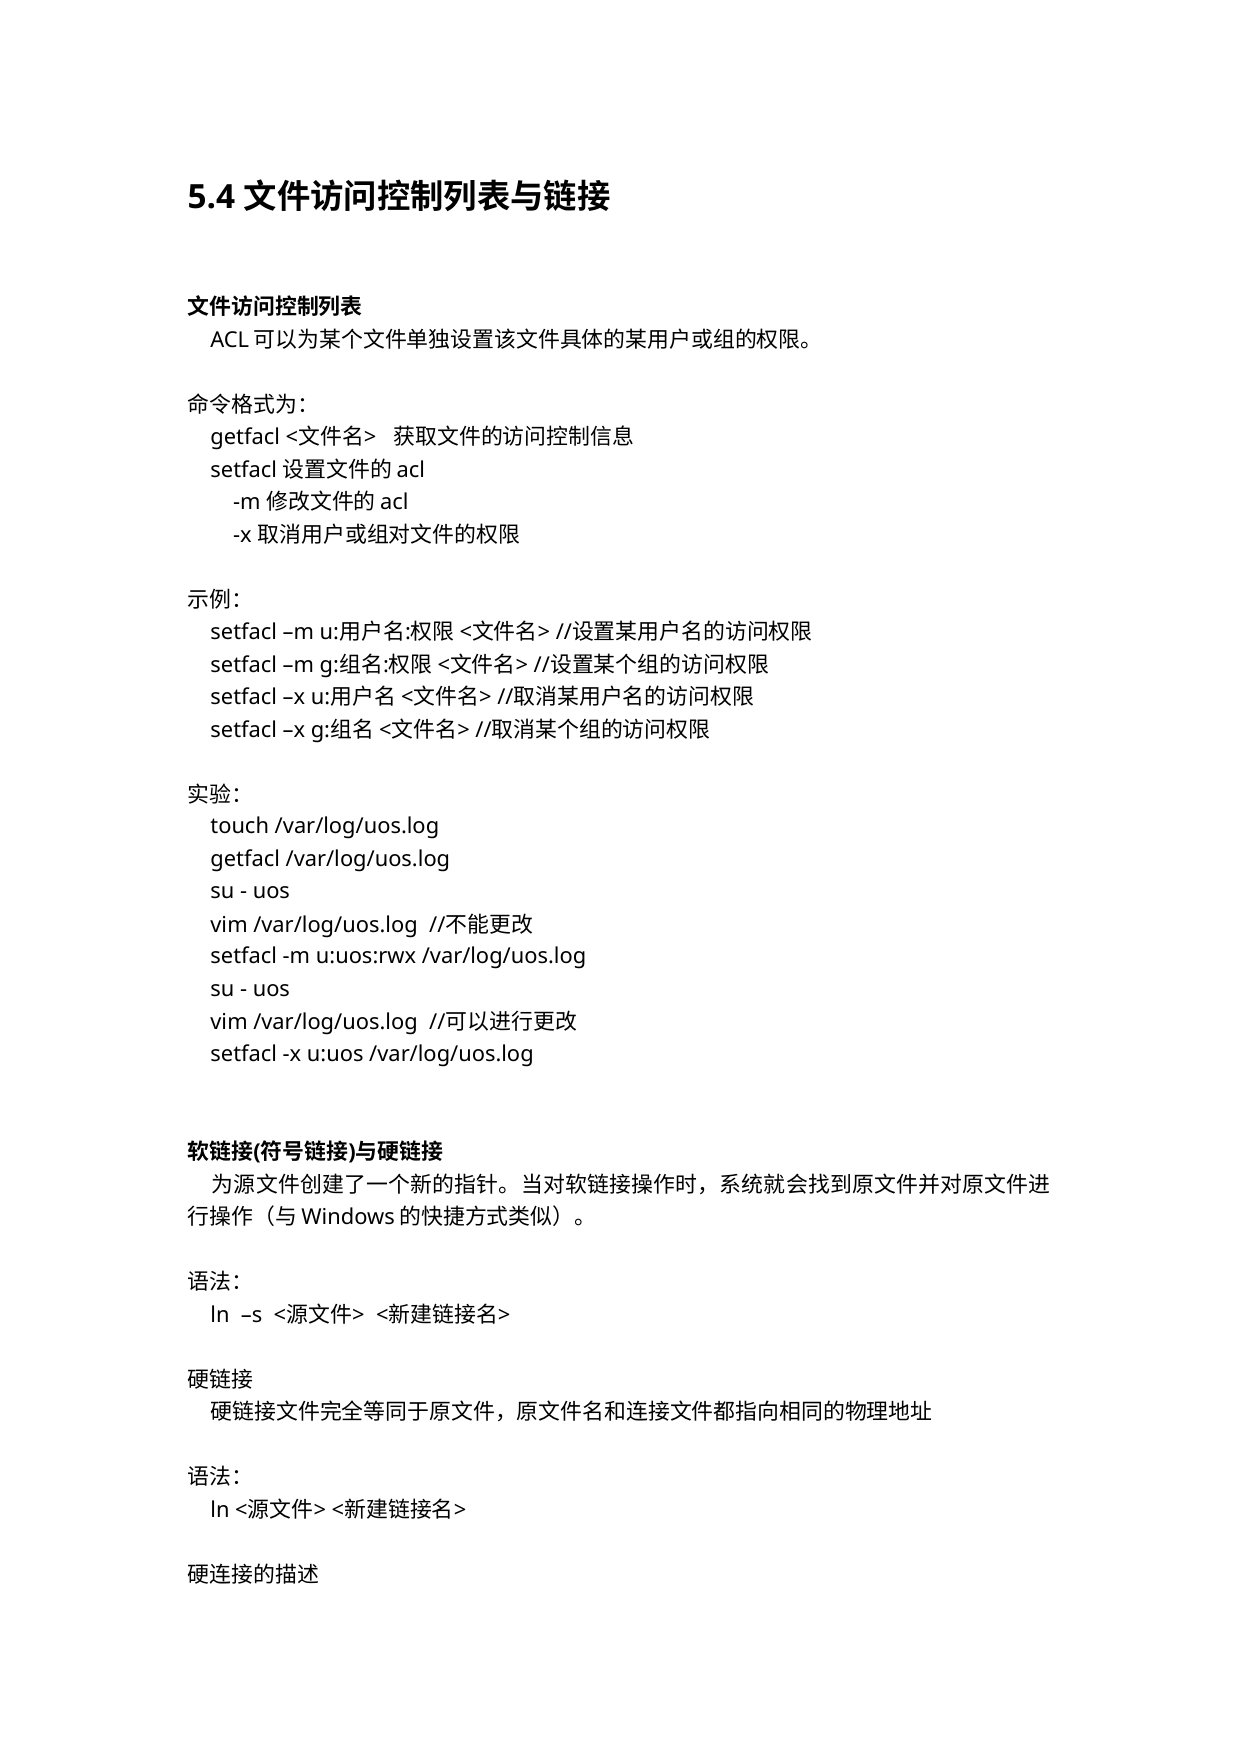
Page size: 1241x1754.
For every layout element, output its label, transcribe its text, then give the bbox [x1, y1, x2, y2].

text getfacl <文件名> 获取文件的访问控制信息 [187, 419, 1053, 451]
text vim /var/log/uos.log //可以进行更改 [187, 1004, 1053, 1036]
text su - uos [187, 874, 1053, 906]
text -m 修改文件的acl [187, 484, 1053, 516]
text 硬链接 [187, 1361, 1053, 1394]
text 实验： [187, 776, 1053, 809]
text touch /var/log/uos.log [187, 809, 1053, 841]
text setfacl –m g:组名:权限 <文件名> //设置某个组的访问权限 [187, 646, 1053, 679]
text 命令格式为： [187, 386, 1053, 419]
text 软链接(符号链接)与硬链接 [187, 1134, 1053, 1166]
text 为源文件创建了一个新的指针。当对软链接操作时，系统就会找到原文件并对原文件进行操作（与Windows的快捷方式类似）。 [187, 1166, 1053, 1231]
text setfacl –m u:用户名:权限 <文件名> //设置某用户名的访问权限 [187, 614, 1053, 646]
text setfacl -x u:uos /var/log/uos.log [187, 1036, 1053, 1069]
text ln <源文件> <新建链接名> [187, 1491, 1053, 1524]
text 语法： [187, 1459, 1053, 1491]
text -x 取消用户或组对文件的权限 [187, 516, 1053, 549]
text setfacl -m u:uos:rwx /var/log/uos.log [187, 939, 1053, 971]
text setfacl –x u:用户名 <文件名> //取消某用户名的访问权限 [187, 679, 1053, 711]
text getfacl /var/log/uos.log [187, 841, 1053, 874]
text ACL可以为某个文件单独设置该文件具体的某用户或组的权限。 [187, 321, 1053, 354]
text vim /var/log/uos.log //不能更改 [187, 906, 1053, 939]
text ln –s <源文件> <新建链接名> [187, 1296, 1053, 1329]
text su - uos [187, 971, 1053, 1004]
subtitle 5.4 文件访问控制列表与链接 [187, 162, 1053, 227]
text 硬连接的描述 [187, 1556, 1053, 1589]
text 文件访问控制列表 [187, 289, 1053, 321]
text 语法： [187, 1264, 1053, 1296]
text setfacl 设置文件的acl [187, 451, 1053, 484]
text setfacl –x g:组名 <文件名> //取消某个组的访问权限 [187, 711, 1053, 744]
text 硬链接文件完全等同于原文件，原文件名和连接文件都指向相同的物理地址 [187, 1394, 1053, 1426]
text 示例： [187, 581, 1053, 614]
